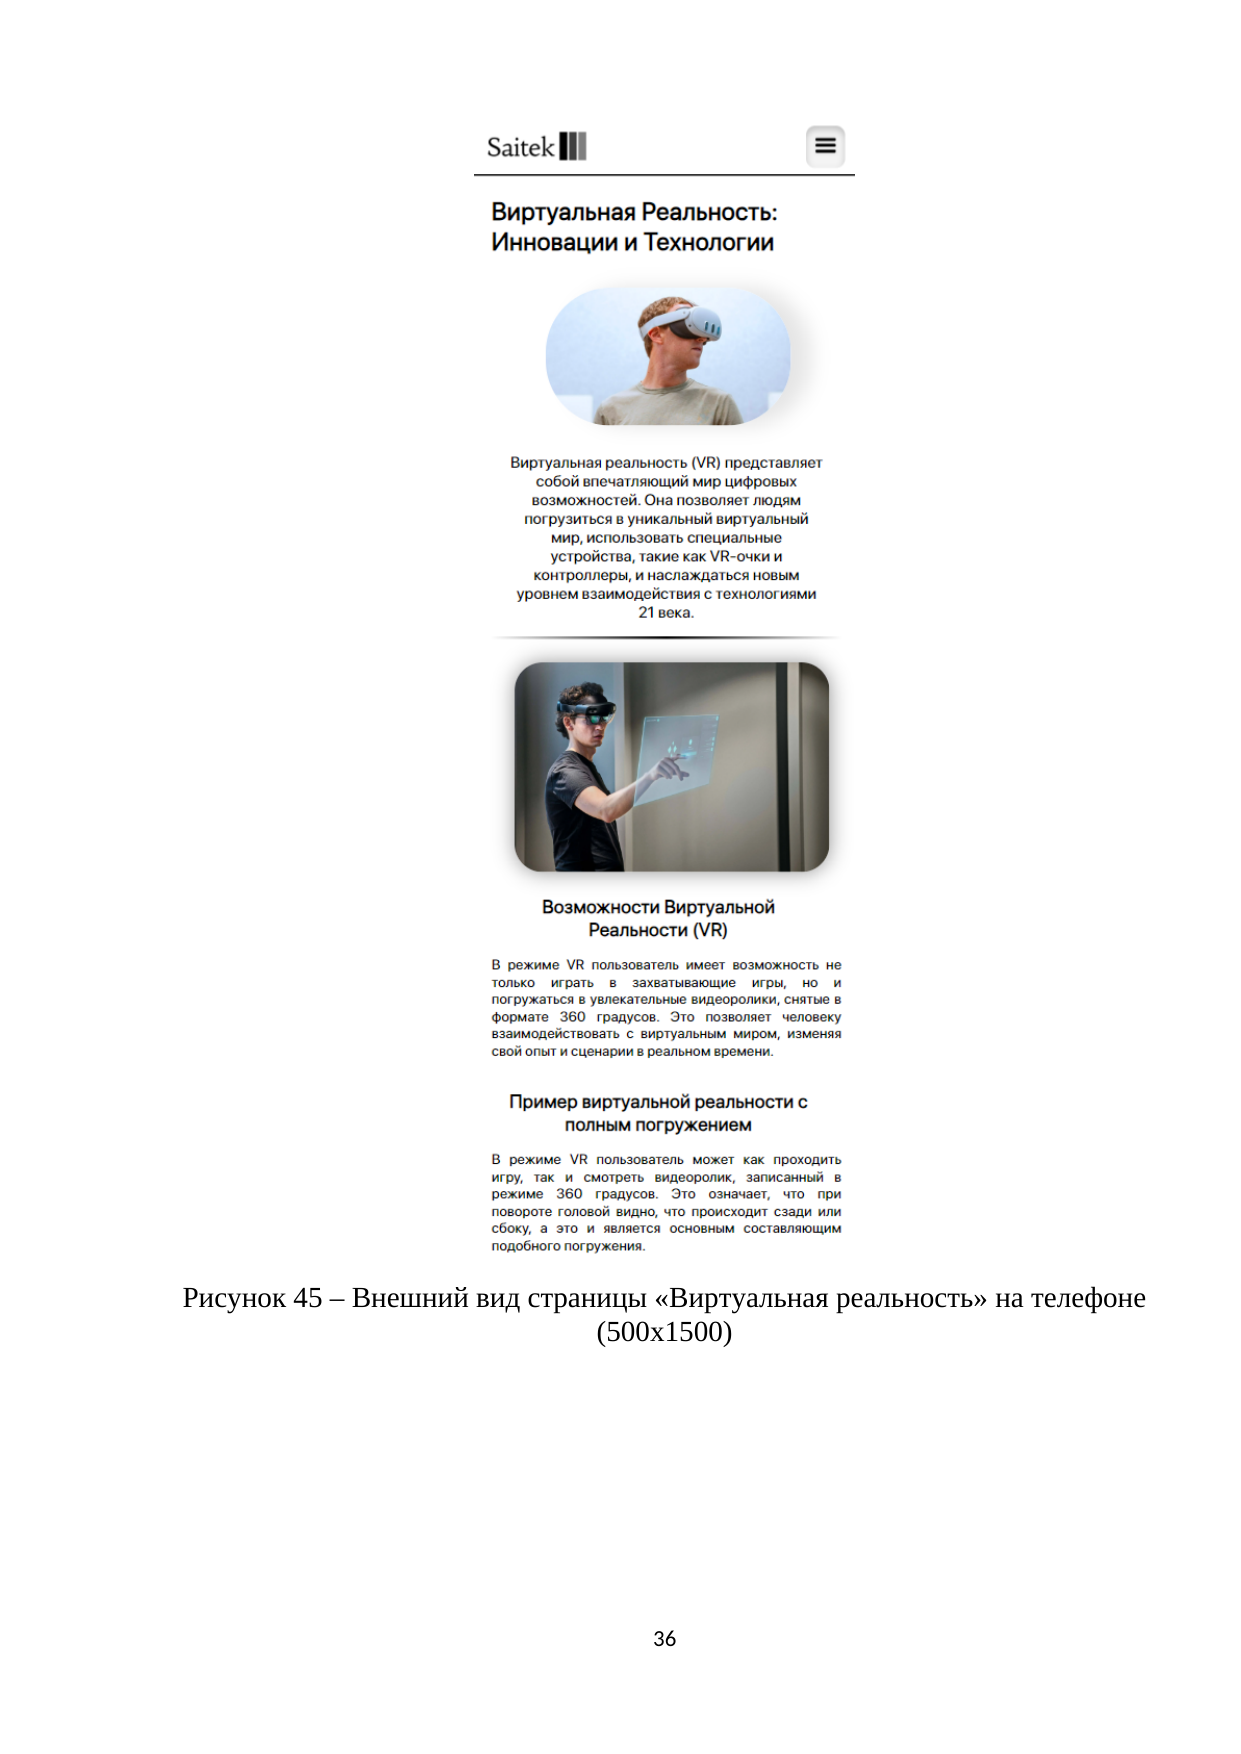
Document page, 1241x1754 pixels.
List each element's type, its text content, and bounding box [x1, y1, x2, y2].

picture [474, 118, 855, 1264]
text Рисунок 45 – Внешний вид страницы «Виртуальная реальность» на телефоне (500х1500) [177, 1280, 1152, 1347]
